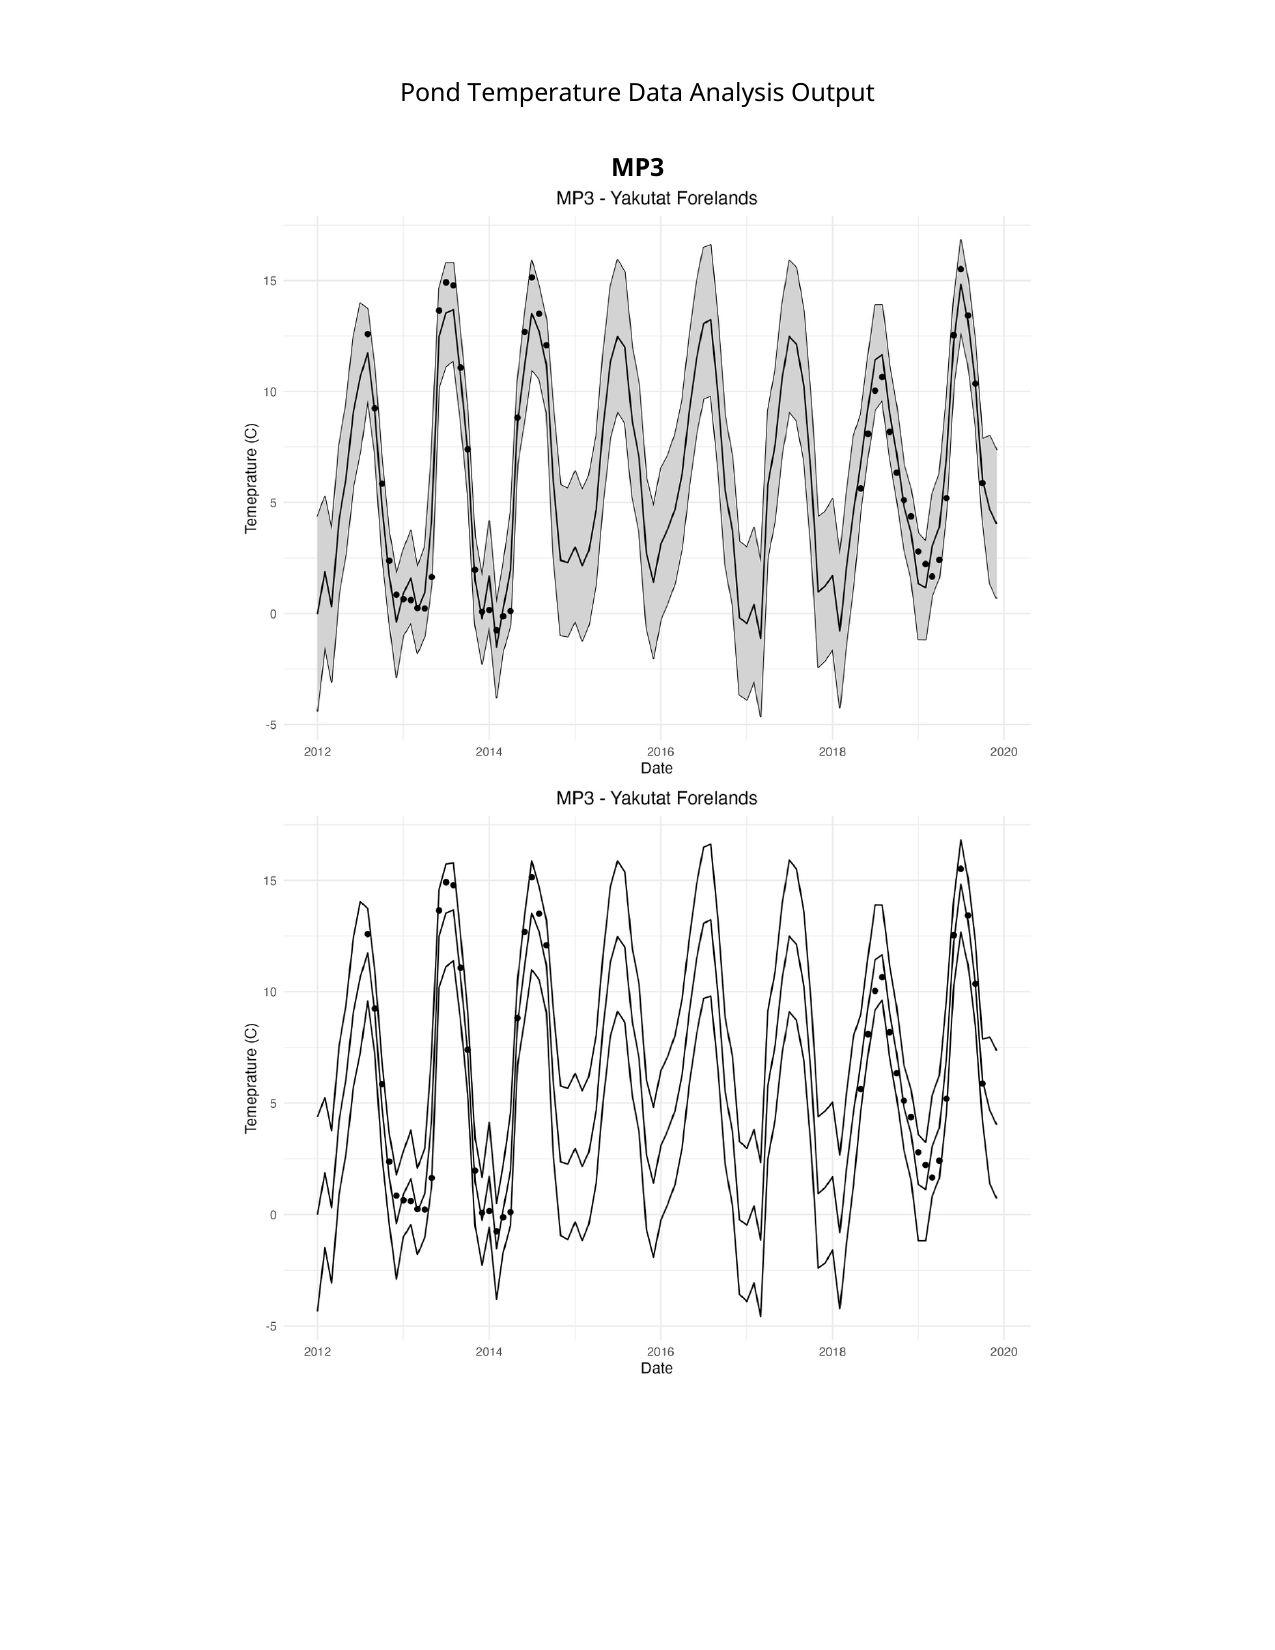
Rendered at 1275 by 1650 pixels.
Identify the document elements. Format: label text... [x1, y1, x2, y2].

picture [237, 184, 1038, 1384]
text MP3 [150, 150, 1125, 184]
